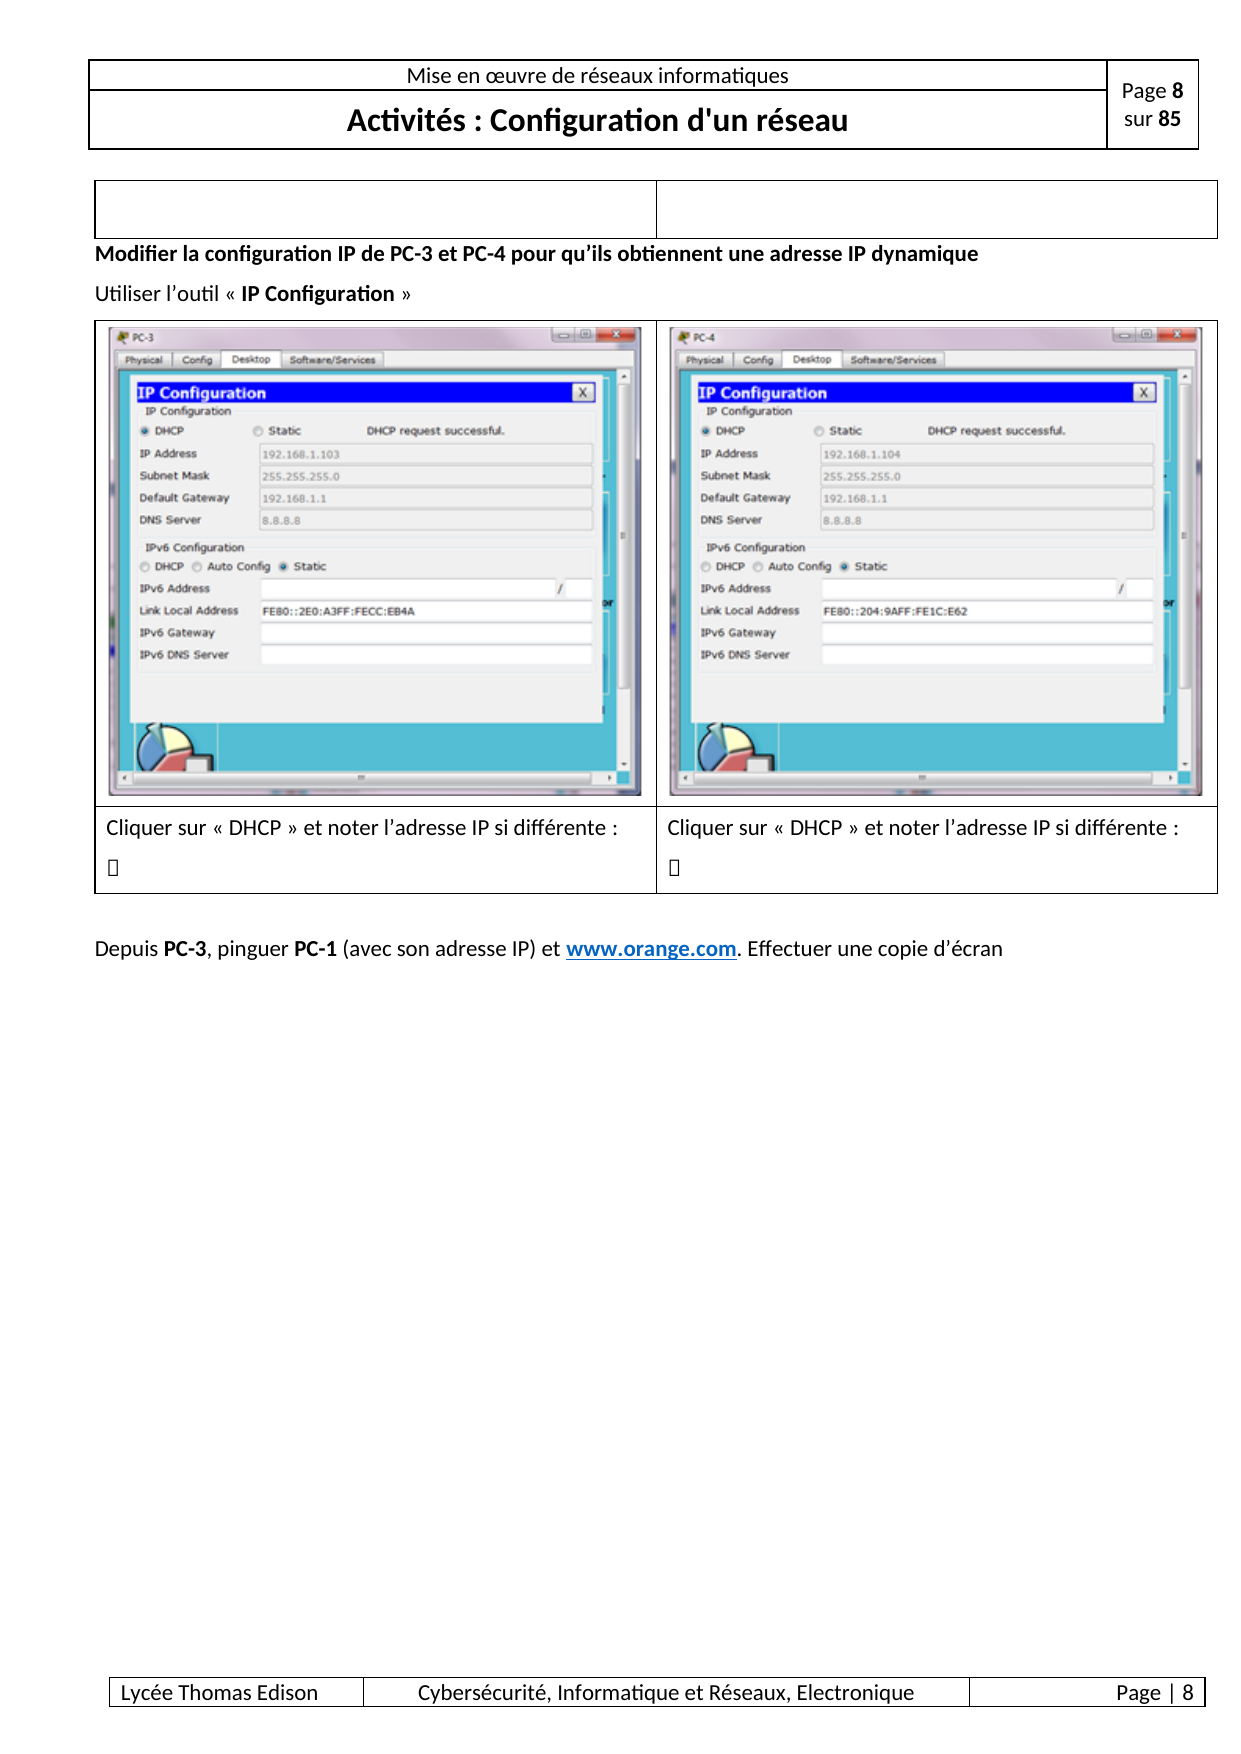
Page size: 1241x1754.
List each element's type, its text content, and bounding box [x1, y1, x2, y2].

table_cell [96, 181, 656, 238]
text Depuis PC-3, pinguer PC-1 (avec son adresse IP) et www.orange.com. Effectuer une copie d’écran [94, 934, 1193, 962]
table_cell Cliquer sur « DHCP » et noter l’adresse IP si différente :  [657, 807, 1217, 893]
table_header [96, 321, 656, 806]
table_cell [657, 181, 1217, 238]
table_cell Cliquer sur « DHCP » et noter l’adresse IP si différente :  [96, 807, 656, 893]
picture [667, 327, 1204, 796]
picture [106, 327, 643, 796]
table_header [657, 321, 1217, 806]
text Utiliser l’outil « IP Configuration » [94, 279, 1193, 307]
text Modifier la configuration IP de PC-3 et PC-4 pour qu’ils obtiennent une adresse IP dynamique [94, 239, 1193, 267]
